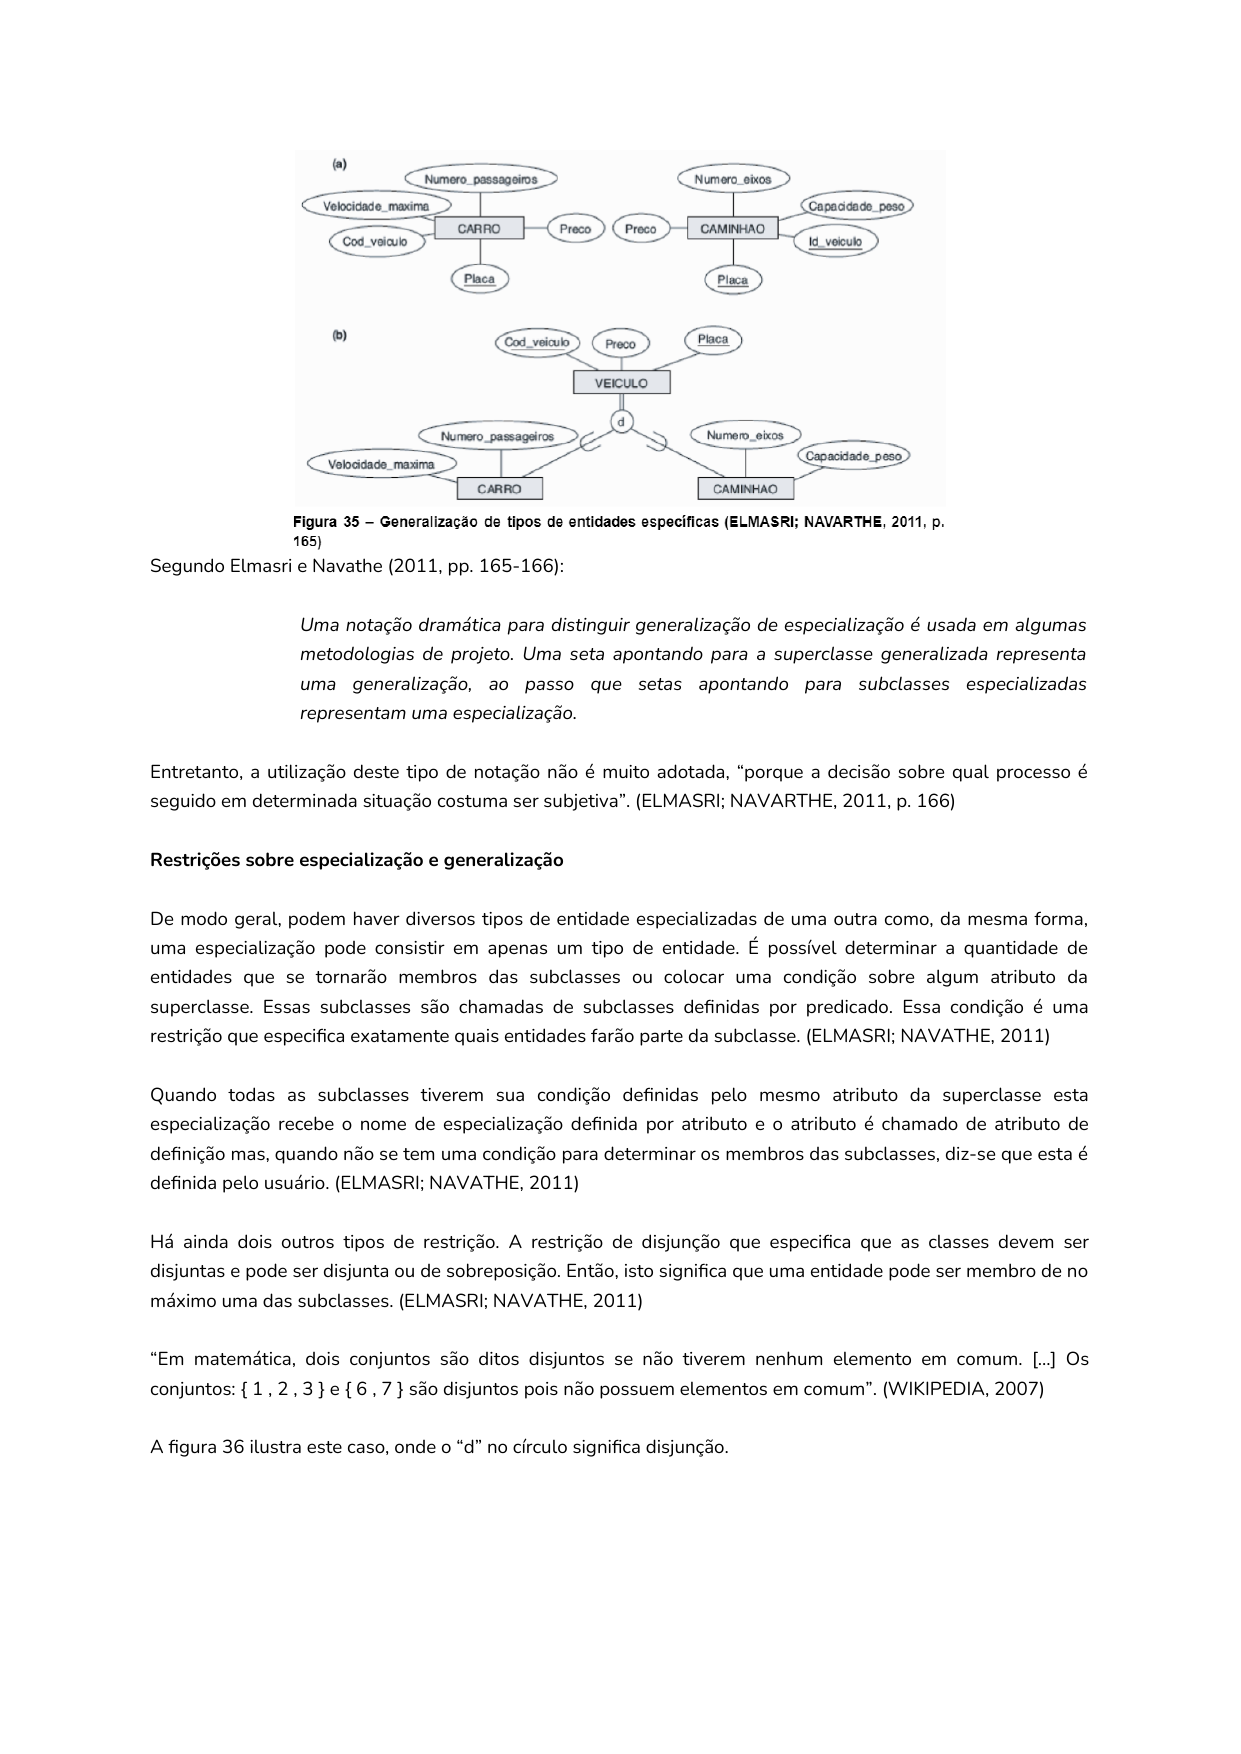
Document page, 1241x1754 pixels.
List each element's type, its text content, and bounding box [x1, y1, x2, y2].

subtitle Restrições sobre especialização e generalização [150, 847, 1090, 873]
text Entretanto, a utilização deste tipo de notação não é muito adotada, “porque a decisão sobre qual processo é seguido em determinada situação costuma ser subjetiva”. (ELMASRI; NAVARTHE, 2011, p. 166) [150, 759, 1090, 814]
text De modo geral, podem haver diversos tipos de entidade especializadas de uma outra como, da mesma forma, uma especialização pode consistir em apenas um tipo de entidade. É possível determinar a quantidade de entidades que se tornarão membros das subclasses ou colocar uma condição sobre algum atributo da superclasse. Essas subclasses são chamadas de subclasses definidas por predicado. Essa condição é uma restrição que especifica exatamente quais entidades farão parte da subclasse. (ELMASRI; NAVATHE, 2011) [150, 906, 1090, 1049]
text “Em matemática, dois conjuntos são ditos disjuntos se não tiverem nenhum elemento em comum. [...] Os conjuntos: { 1 , 2 , 3 } e { 6 , 7 } são disjuntos pois não possuem elementos em comum”. (WIKIPEDIA, 2007) [150, 1347, 1090, 1402]
text Segundo Elmasri e Navathe (2011, pp. 165-166): [150, 554, 1090, 579]
text Há ainda dois outros tipos de restrição. A restrição de disjunção que especifica que as classes devem ser disjuntas e pode ser disjunta ou de sobreposição. Então, isto significa que uma entidade pode ser membro de no máximo uma das subclasses. (ELMASRI; NAVATHE, 2011) [150, 1229, 1090, 1314]
text Quando todas as subclasses tiverem sua condição definidas pelo mesmo atributo da superclasse esta especialização recebe o nome de especialização definida por atributo e o atributo é chamado de atributo de definição mas, quando não se tem uma condição para determinar os membros das subclasses, diz-se que esta é definida pelo usuário. (ELMASRI; NAVATHE, 2011) [150, 1082, 1090, 1196]
picture [293, 150, 947, 550]
text Uma notação dramática para distinguir generalização de especialização é usada em algumas metodologias de projeto. Uma seta apontando para a superclasse generalizada representa uma generalização, ao passo que setas apontando para subclasses especializadas representam uma especialização. [300, 612, 1090, 726]
text A figura 36 ilustra este caso, onde o “d” no círculo significa disjunção. [150, 1435, 1090, 1461]
